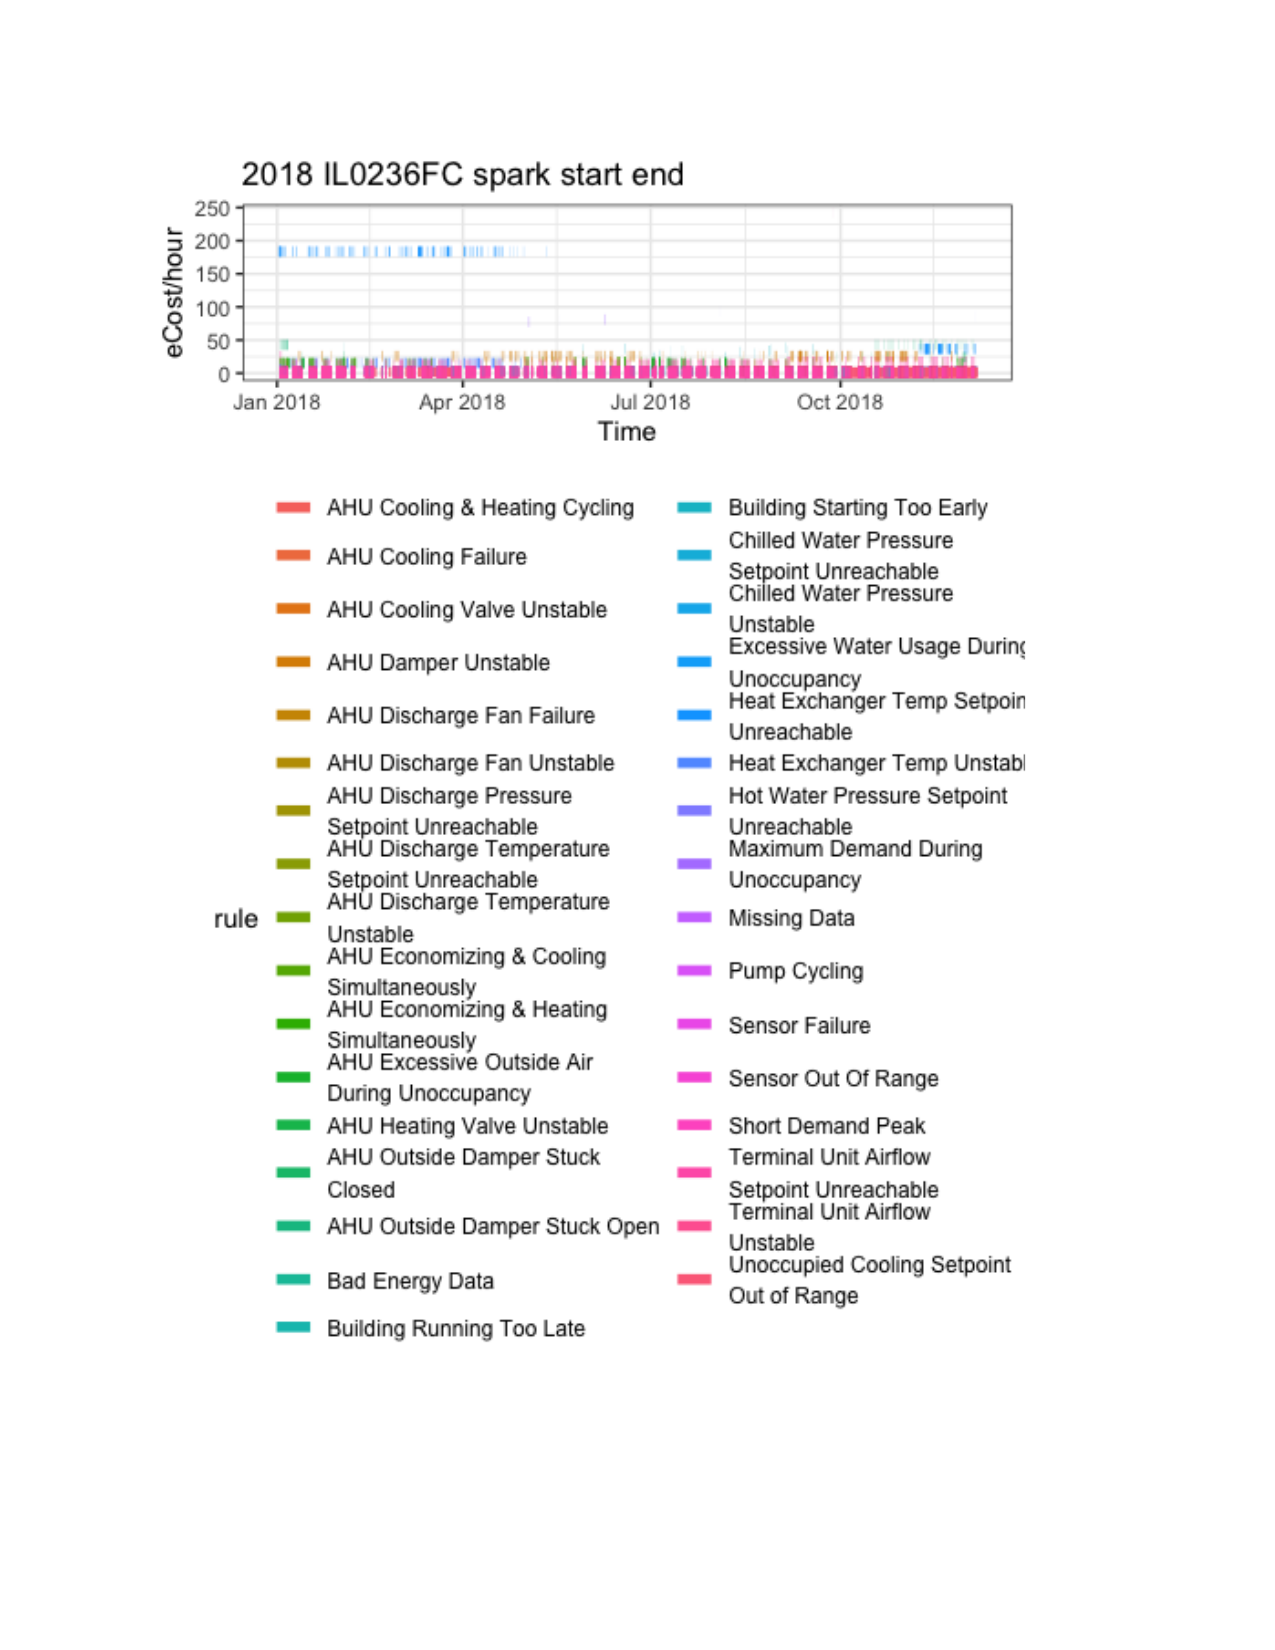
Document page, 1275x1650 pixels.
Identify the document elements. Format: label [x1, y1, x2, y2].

picture [150, 150, 1025, 1375]
